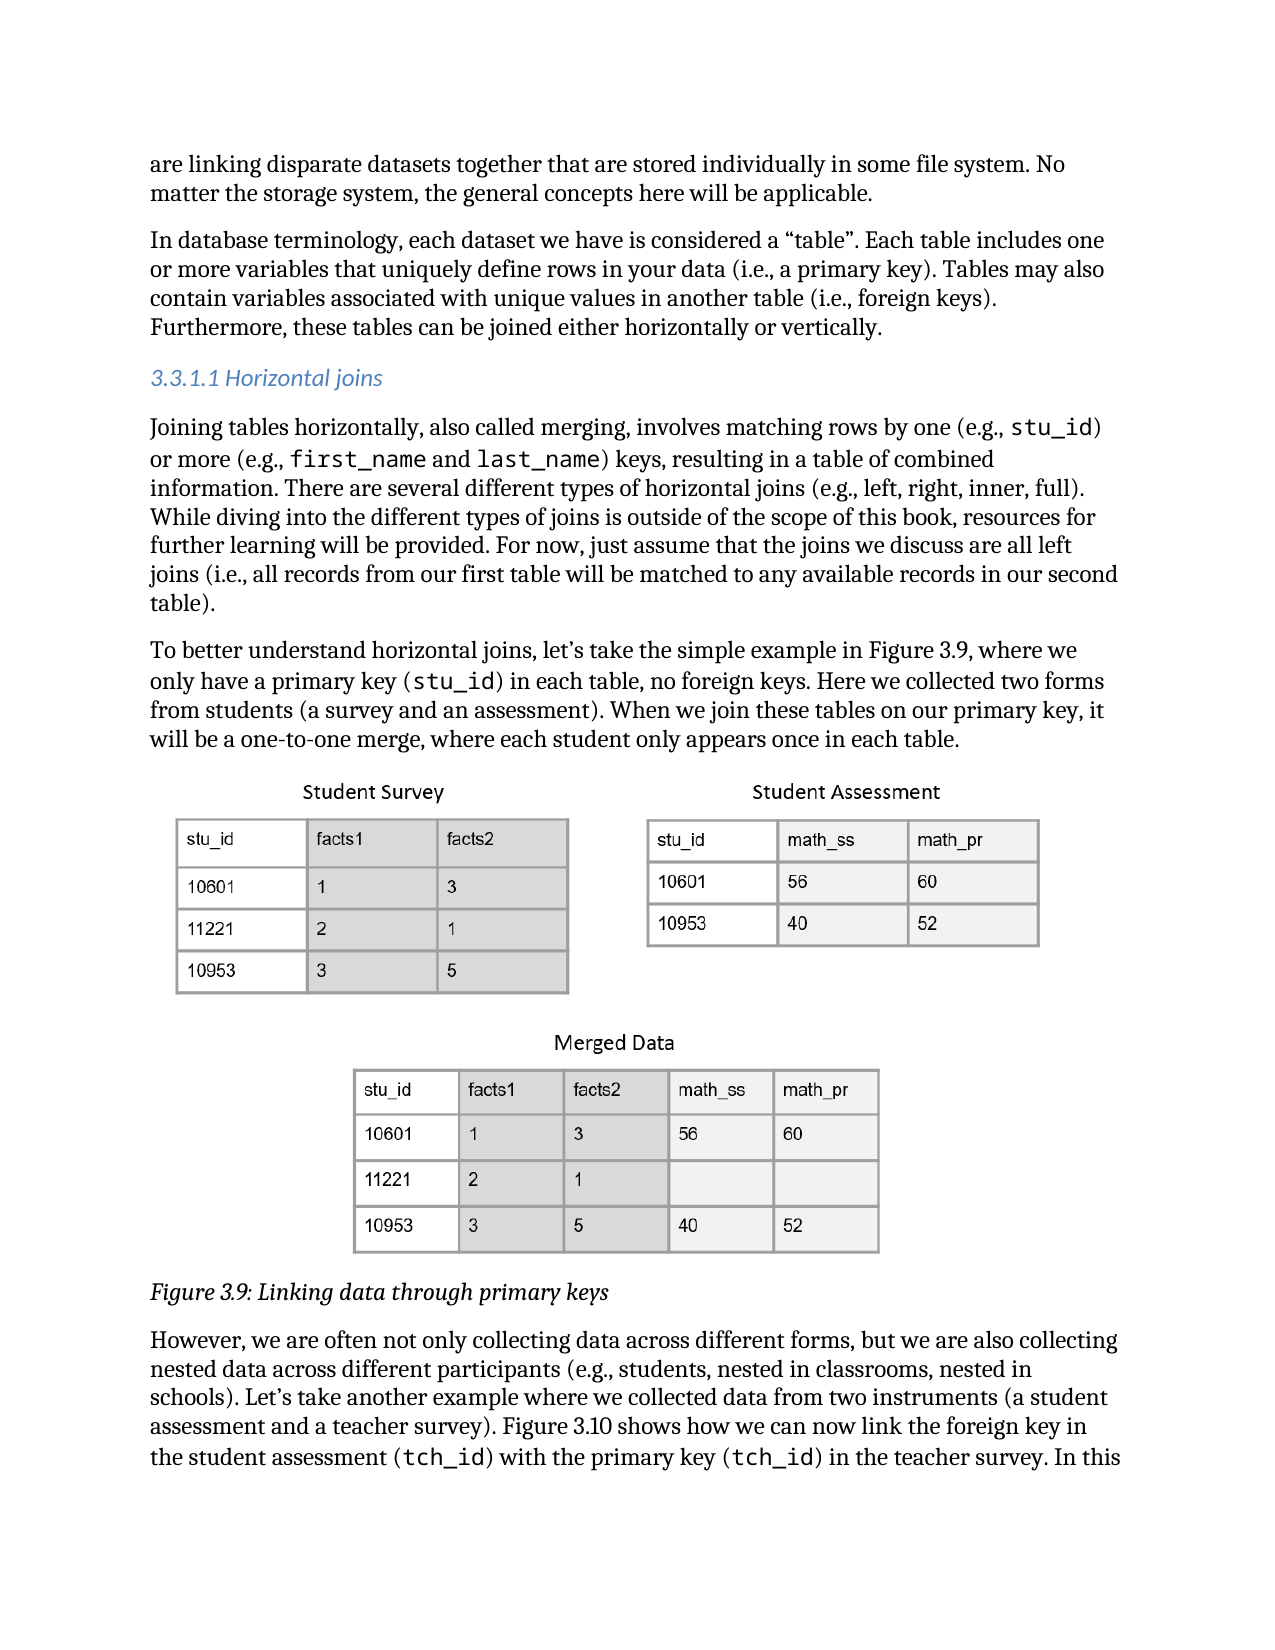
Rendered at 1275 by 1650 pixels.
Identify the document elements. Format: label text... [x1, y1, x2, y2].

text Joining tables horizontally, also called merging, involves matching rows by one (e.g., stu_id) or more (e.g., first_name and last_name) keys, resulting in a table of combined information. There are several different types of horizontal joins (e.g., left, right, inner, full). While diving into the different types of joins is outside of the scope of this book, resources for further learning will be provided. For now, just assume that the joins we discuss are all left joins (i.e., all records from our first table will be matched to any available records in our second table). [150, 411, 1125, 618]
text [150, 150, 1125, 207]
text To better understand horizontal joins, let’s take the simple example in Figure 3.9, where we only have a primary key (stu_id) in each table, no foreign keys. Here we collected two forms from students (a survey and an assessment). When we join these tables on our primary key, it will be a one-to-one merge, where each student only appears once in each table. [150, 636, 1125, 754]
text In database terminology, each dataset we have is considered a “table”. Each table includes one or more variables that uniquely define rows in your data (i.e., a primary key). Tables may also contain variables associated with unique values in another table (i.e., foreign keys). Furthermore, these tables can be joined either horizontally or vertically. [150, 226, 1125, 341]
subtitle 3.3.1.1 Horizontal joins [150, 362, 1125, 393]
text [150, 1326, 1125, 1472]
text Figure 3.9: Linking data through primary keys [150, 1278, 1125, 1307]
picture [168, 772, 1044, 1258]
